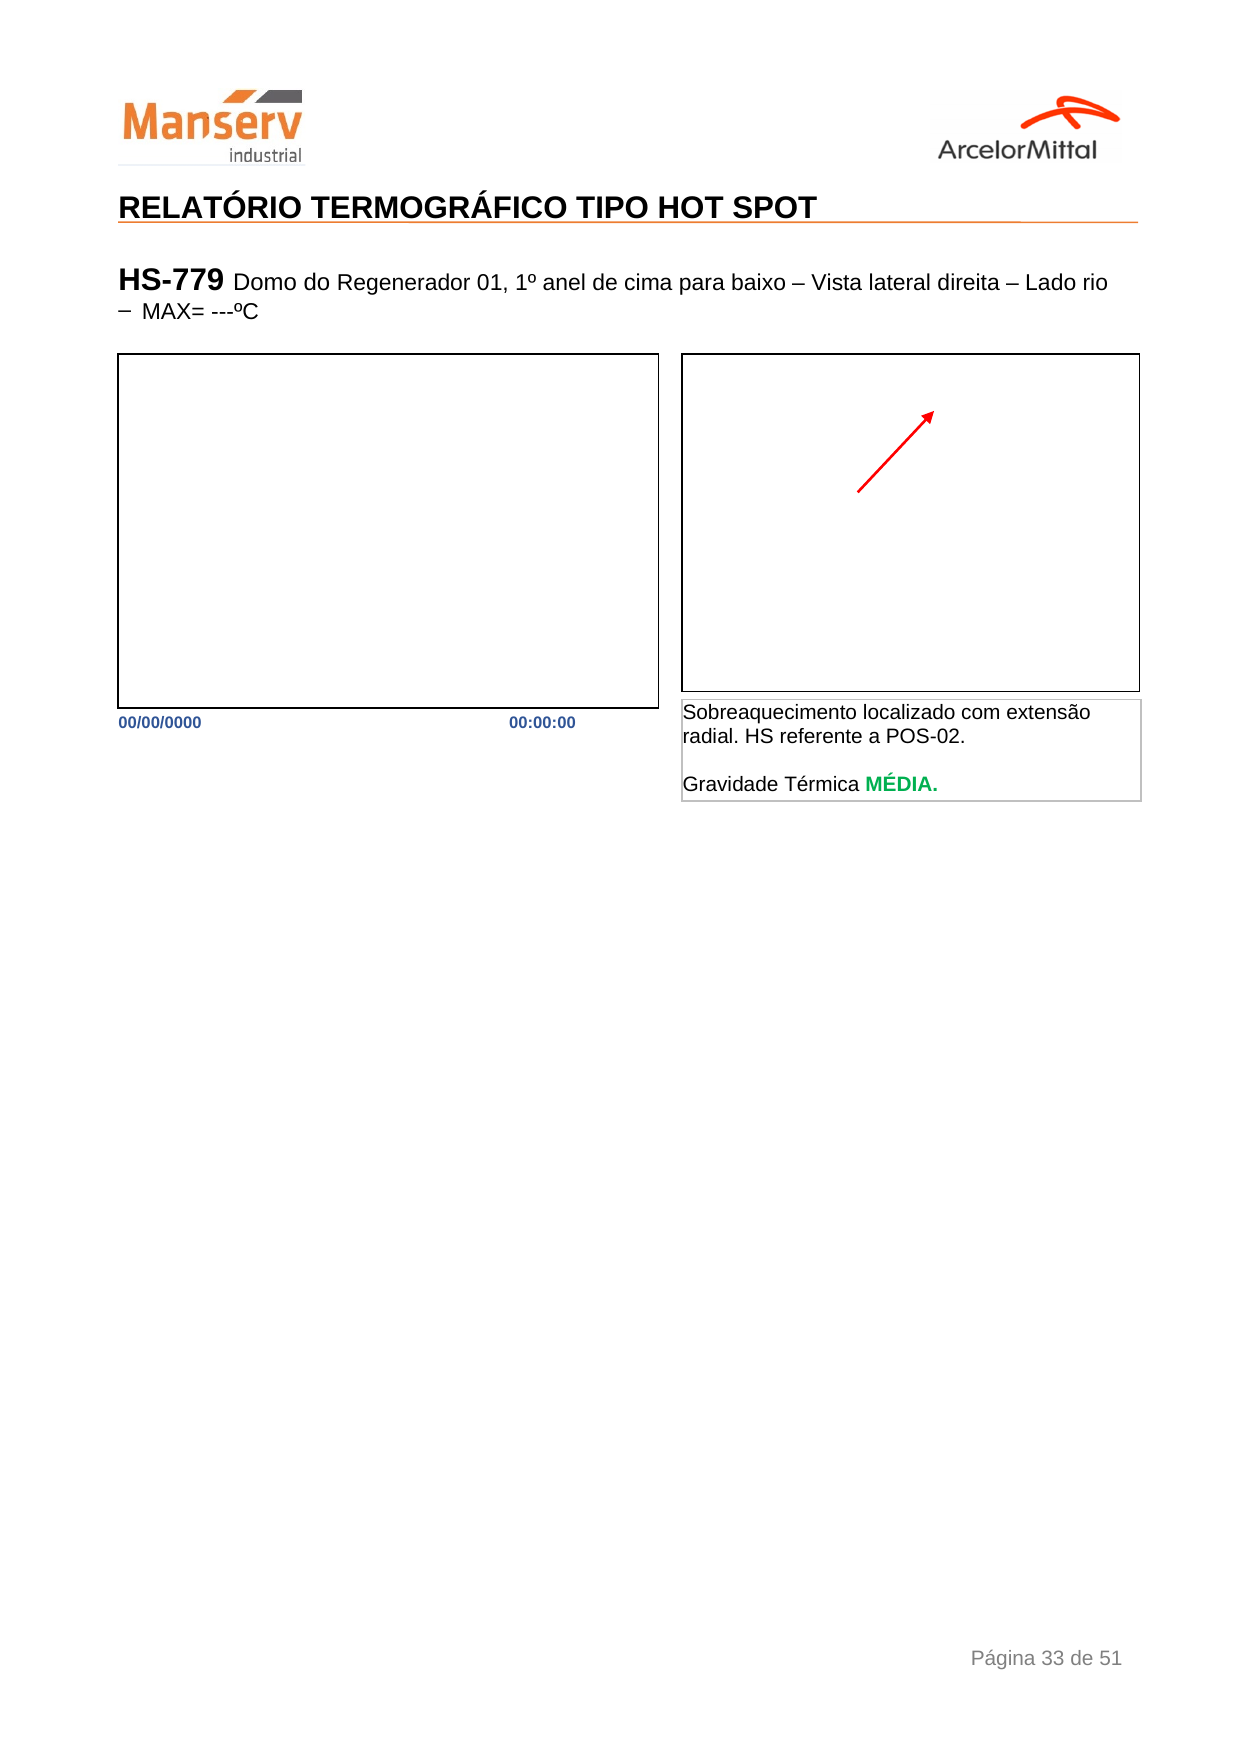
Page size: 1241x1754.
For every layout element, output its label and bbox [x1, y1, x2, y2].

picture [118, 88, 306, 166]
picture [929, 90, 1123, 163]
